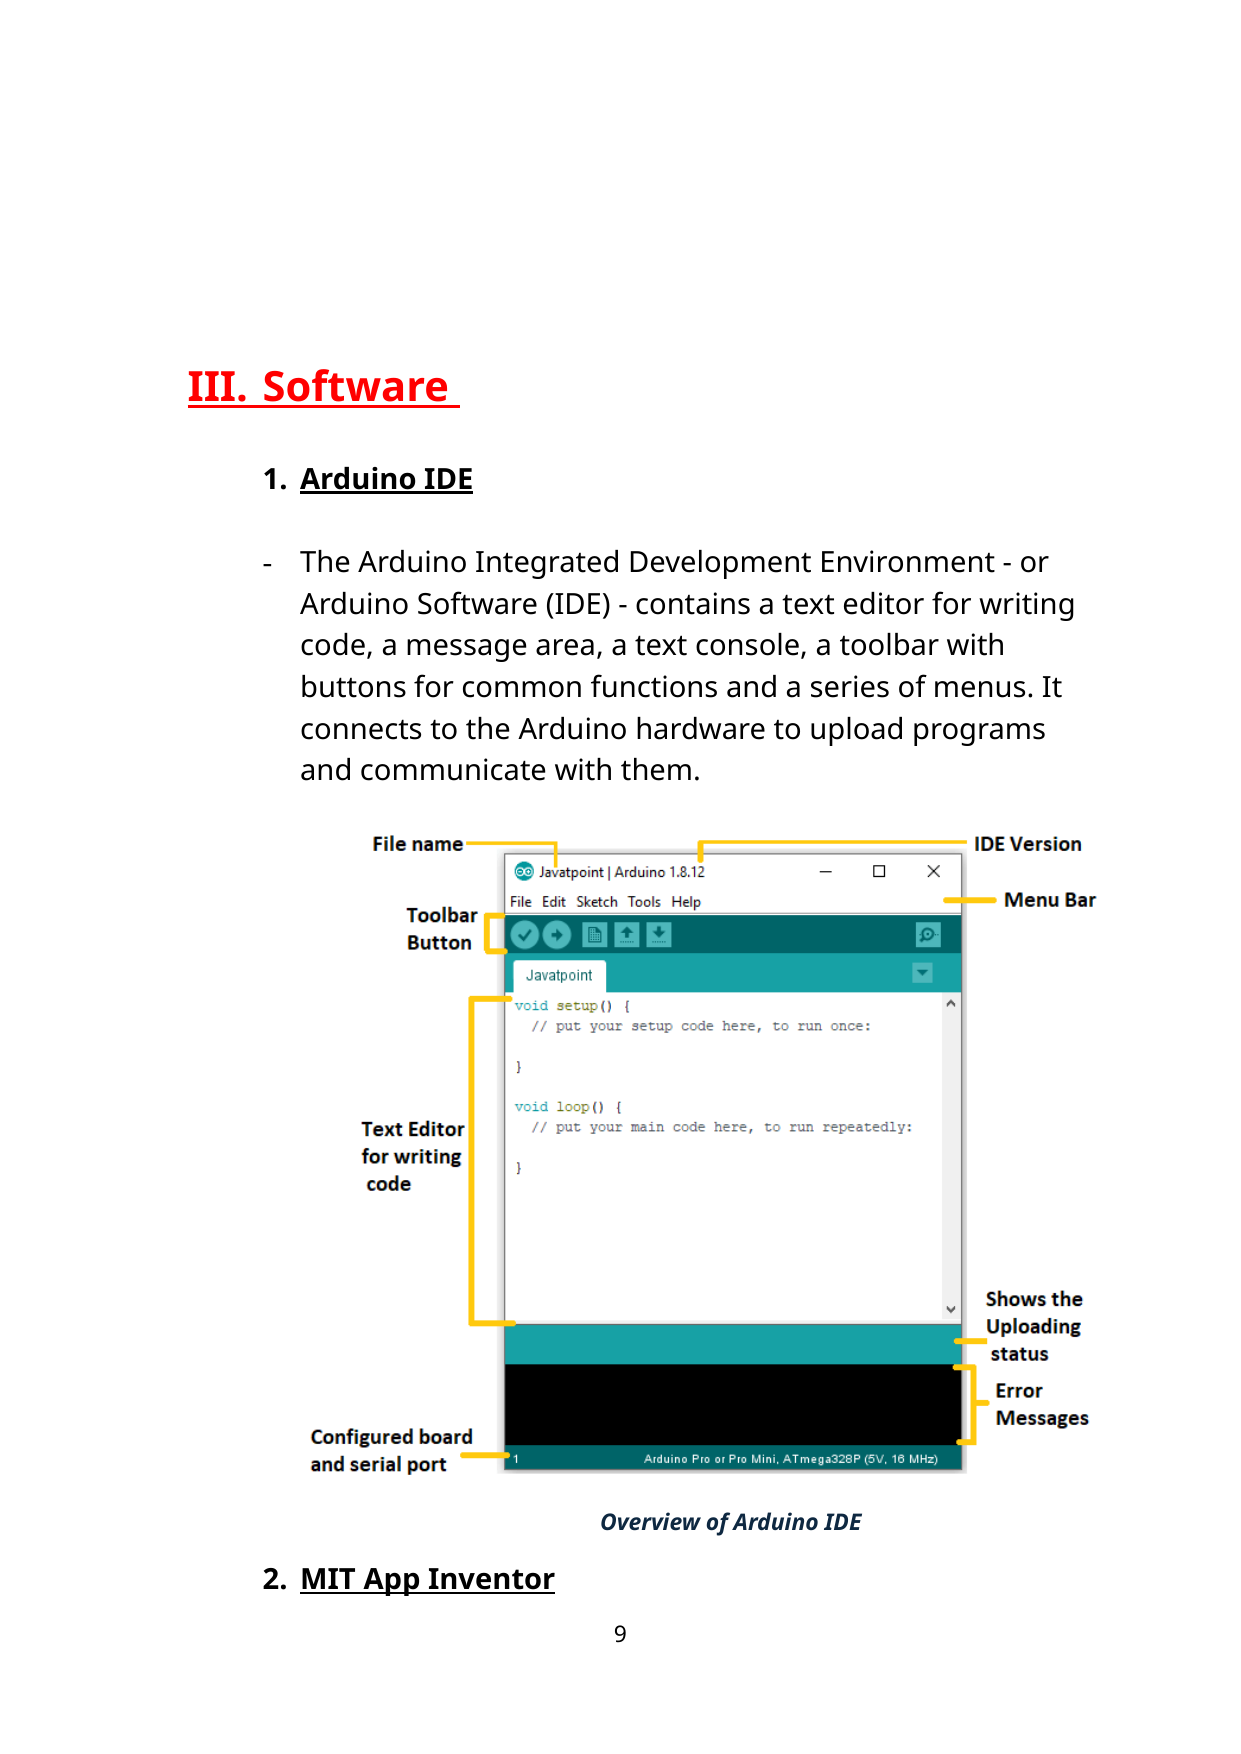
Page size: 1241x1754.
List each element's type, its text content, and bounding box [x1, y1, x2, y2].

picture [300, 833, 1100, 1488]
list Software [187, 357, 1090, 413]
text Overview of Arduino IDE [525, 1506, 1090, 1537]
list MIT App Inventor [262, 1558, 1090, 1598]
list Arduino IDE [262, 458, 1090, 498]
list The Arduino Integrated Development Environment - or Arduino Software (IDE) - contains a text editor for writing code, a message area, a text console, a toolbar with buttons for common functions and a series of menus. It connects to the Arduino hardware to upload programs and communicate with them. [262, 541, 1090, 789]
